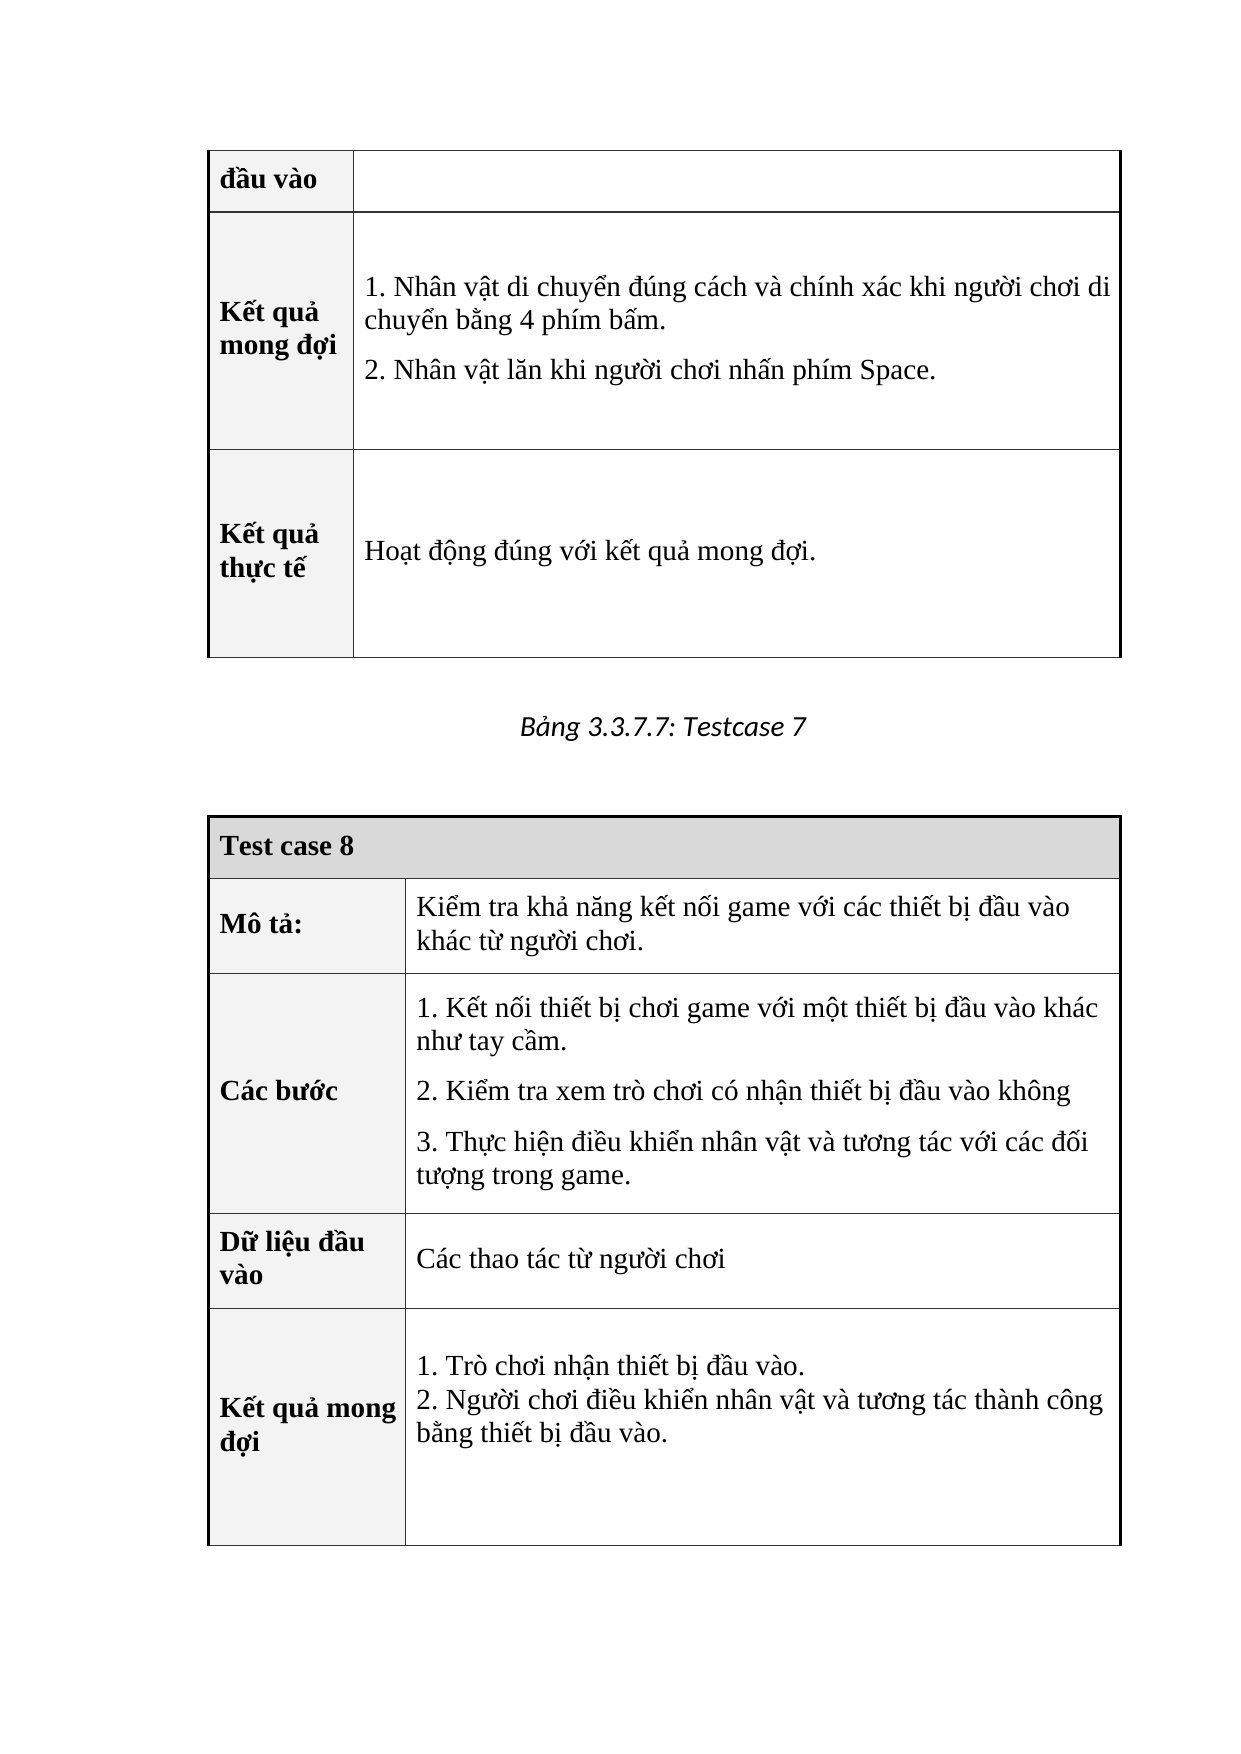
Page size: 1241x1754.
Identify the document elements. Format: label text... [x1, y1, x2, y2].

table_cell Hoạt động đúng với kết quả mong đợi. [354, 450, 1119, 657]
table_cell Kết quả thực tế [210, 450, 353, 657]
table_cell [354, 151, 1119, 211]
table_cell Kết quả mong đợi [210, 213, 353, 449]
table_cell Kiểm tra khả năng kết nối game với các thiết bị đầu vào khác từ người chơi. [406, 879, 1119, 973]
table_cell Kết quả mong đợi [210, 1309, 405, 1545]
table_header Test case 8 [210, 818, 1119, 878]
table_cell Dữ liệu đầu vào [210, 1214, 405, 1308]
table_cell 1. Trò chơi nhận thiết bị đầu vào. 2. Người chơi điều khiển nhân vật và tương tác thành công bằng thiết bị đầu vào. [406, 1309, 1119, 1545]
table_cell 1. Kết nối thiết bị chơi game với một thiết bị đầu vào khác như tay cầm. 2. Kiểm tra xem trò chơi có nhận thiết bị đầu vào không 3. Thực hiện điều khiển nhân vật và tương tác với các đối tượng trong game. [406, 974, 1119, 1213]
table_cell 1. Nhân vật di chuyển đúng cách và chính xác khi người chơi di chuyển bằng 4 phím bấm. 2. Nhân vật lăn khi người chơi nhấn phím Space. [354, 213, 1119, 449]
table_cell Dữ liệu đầu vào [210, 151, 353, 211]
table_cell Mô tả: [210, 879, 405, 973]
text Bảng 3.3.7.7: Testcase 7 [207, 708, 1122, 744]
table_cell Các bước [210, 974, 405, 1213]
table_cell Các thao tác từ người chơi [406, 1214, 1119, 1308]
